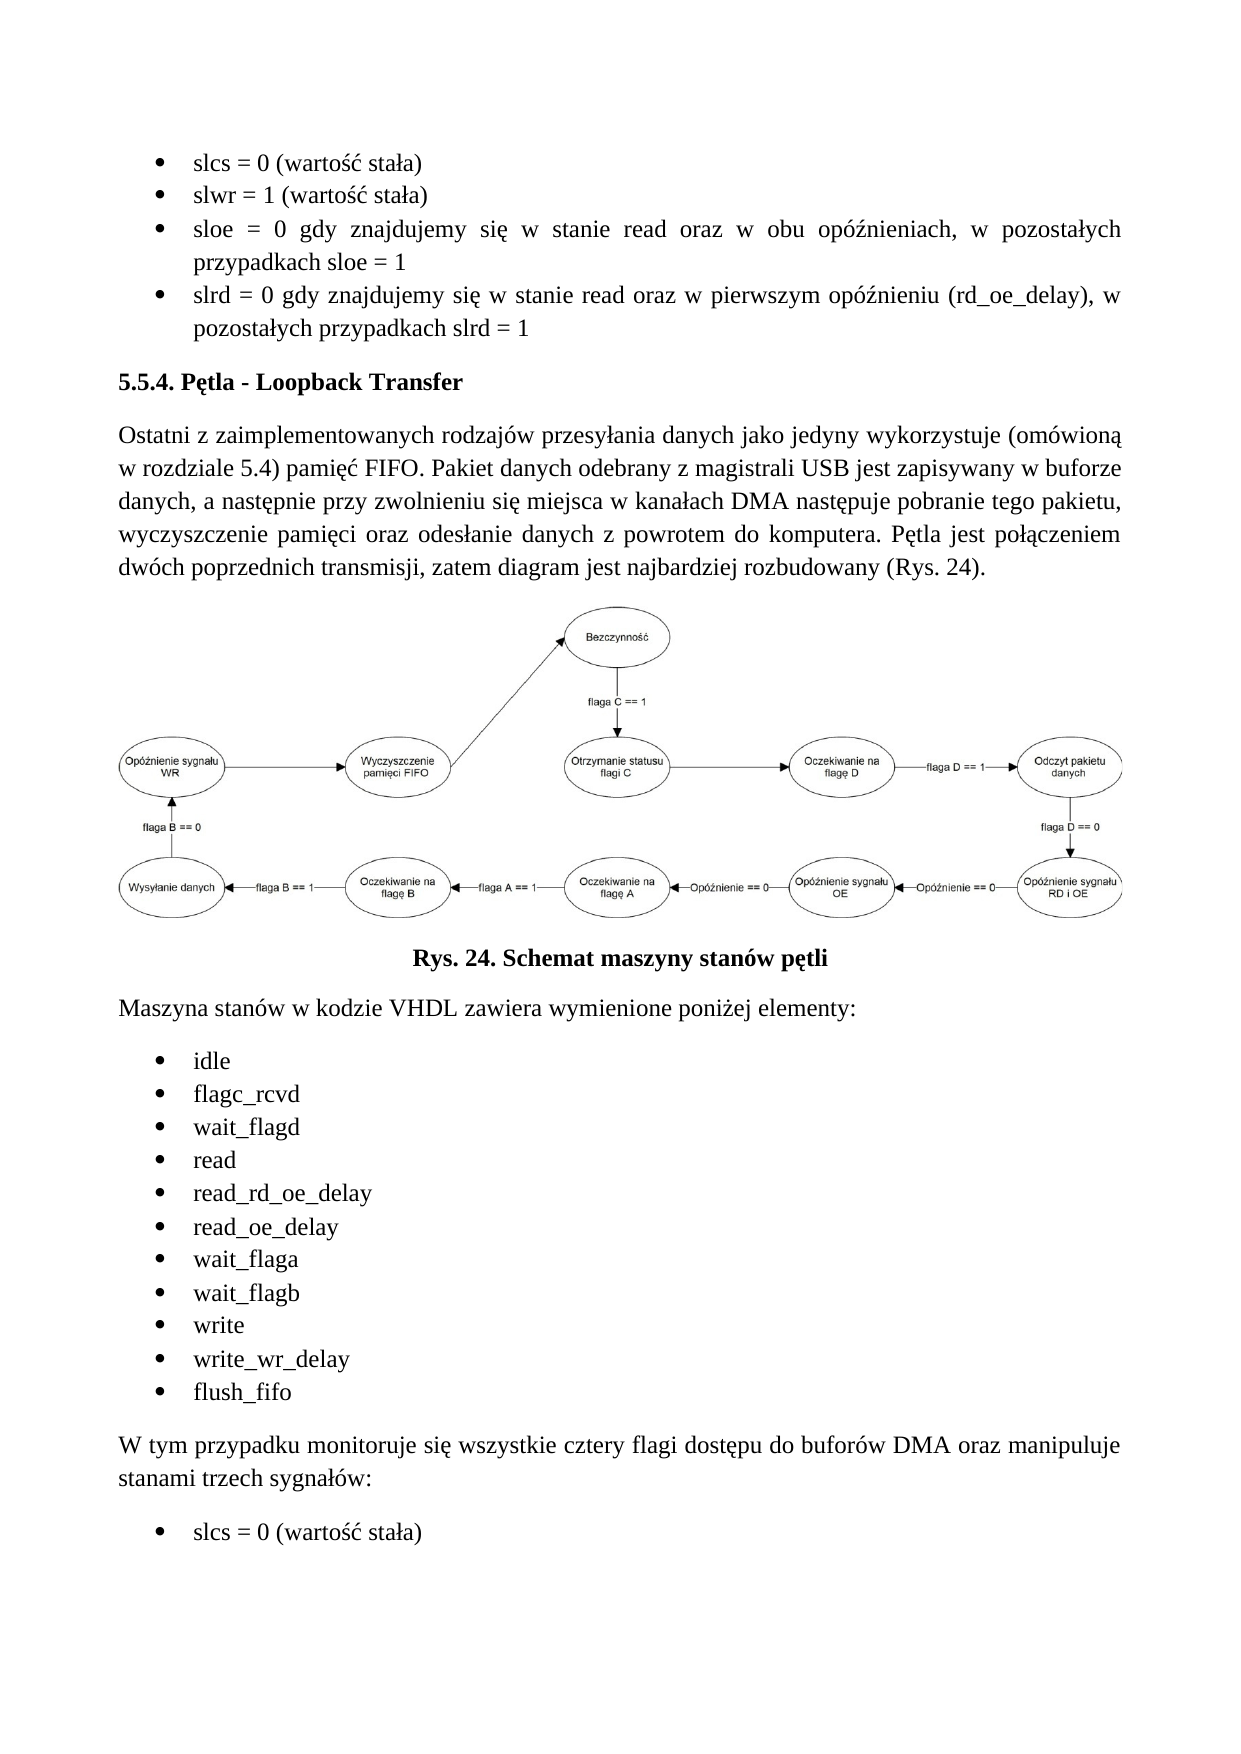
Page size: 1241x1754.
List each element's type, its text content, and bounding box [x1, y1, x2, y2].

list slrd = 0 gdy znajdujemy się w stanie read oraz w pierwszym opóźnieniu (rd_oe_delay), w pozostałych przypadkach slrd = 1 [156, 280, 1122, 341]
list sloe = 0 gdy znajdujemy się w stanie read oraz w obu opóźnieniach, w pozostałych przypadkach sloe = 1 [156, 214, 1122, 275]
text W tym przypadku monitoruje się wszystkie cztery flagi dostępu do buforów DMA oraz manipuluje stanami trzech sygnałów: [118, 1431, 1122, 1492]
list flush_fifo [156, 1377, 1122, 1405]
list wait_flaga [156, 1244, 1122, 1273]
list idle [156, 1046, 1122, 1075]
subtitle 5.5.4. Pętla - Loopback Transfer [118, 367, 1122, 395]
list write_wr_delay [156, 1344, 1122, 1372]
list slwr = 1 (wartość stała) [156, 181, 1122, 209]
list read_rd_oe_delay [156, 1178, 1122, 1207]
list wait_flagb [156, 1278, 1122, 1306]
list slcs = 0 (wartość stała) [156, 1517, 1122, 1546]
picture [118, 606, 1123, 918]
text Maszyna stanów w kodzie VHDL zawiera wymienione poniżej elementy: [118, 993, 1122, 1021]
list read [156, 1146, 1122, 1174]
list read_oe_delay [156, 1212, 1122, 1240]
list flagc_rcvd [156, 1079, 1122, 1108]
list write [156, 1311, 1122, 1339]
list wait_flagd [156, 1112, 1122, 1141]
list slcs = 0 (wartość stała) [156, 148, 1122, 176]
text Ostatni z zaimplementowanych rodzajów przesyłania danych jako jedyny wykorzystuje (omówioną w rozdziale 5.4) pamięć FIFO. Pakiet danych odebrany z magistrali USB jest zapisywany w buforze danych, a następnie przy zwolnieniu się miejsca w kanałach DMA następuje pobranie tego pakietu, wyczyszczenie pamięci oraz odesłanie danych z powrotem do komputera. Pętla jest połączeniem dwóch poprzednich transmisji, zatem diagram jest najbardziej rozbudowany (Rys. 24). [118, 420, 1122, 581]
